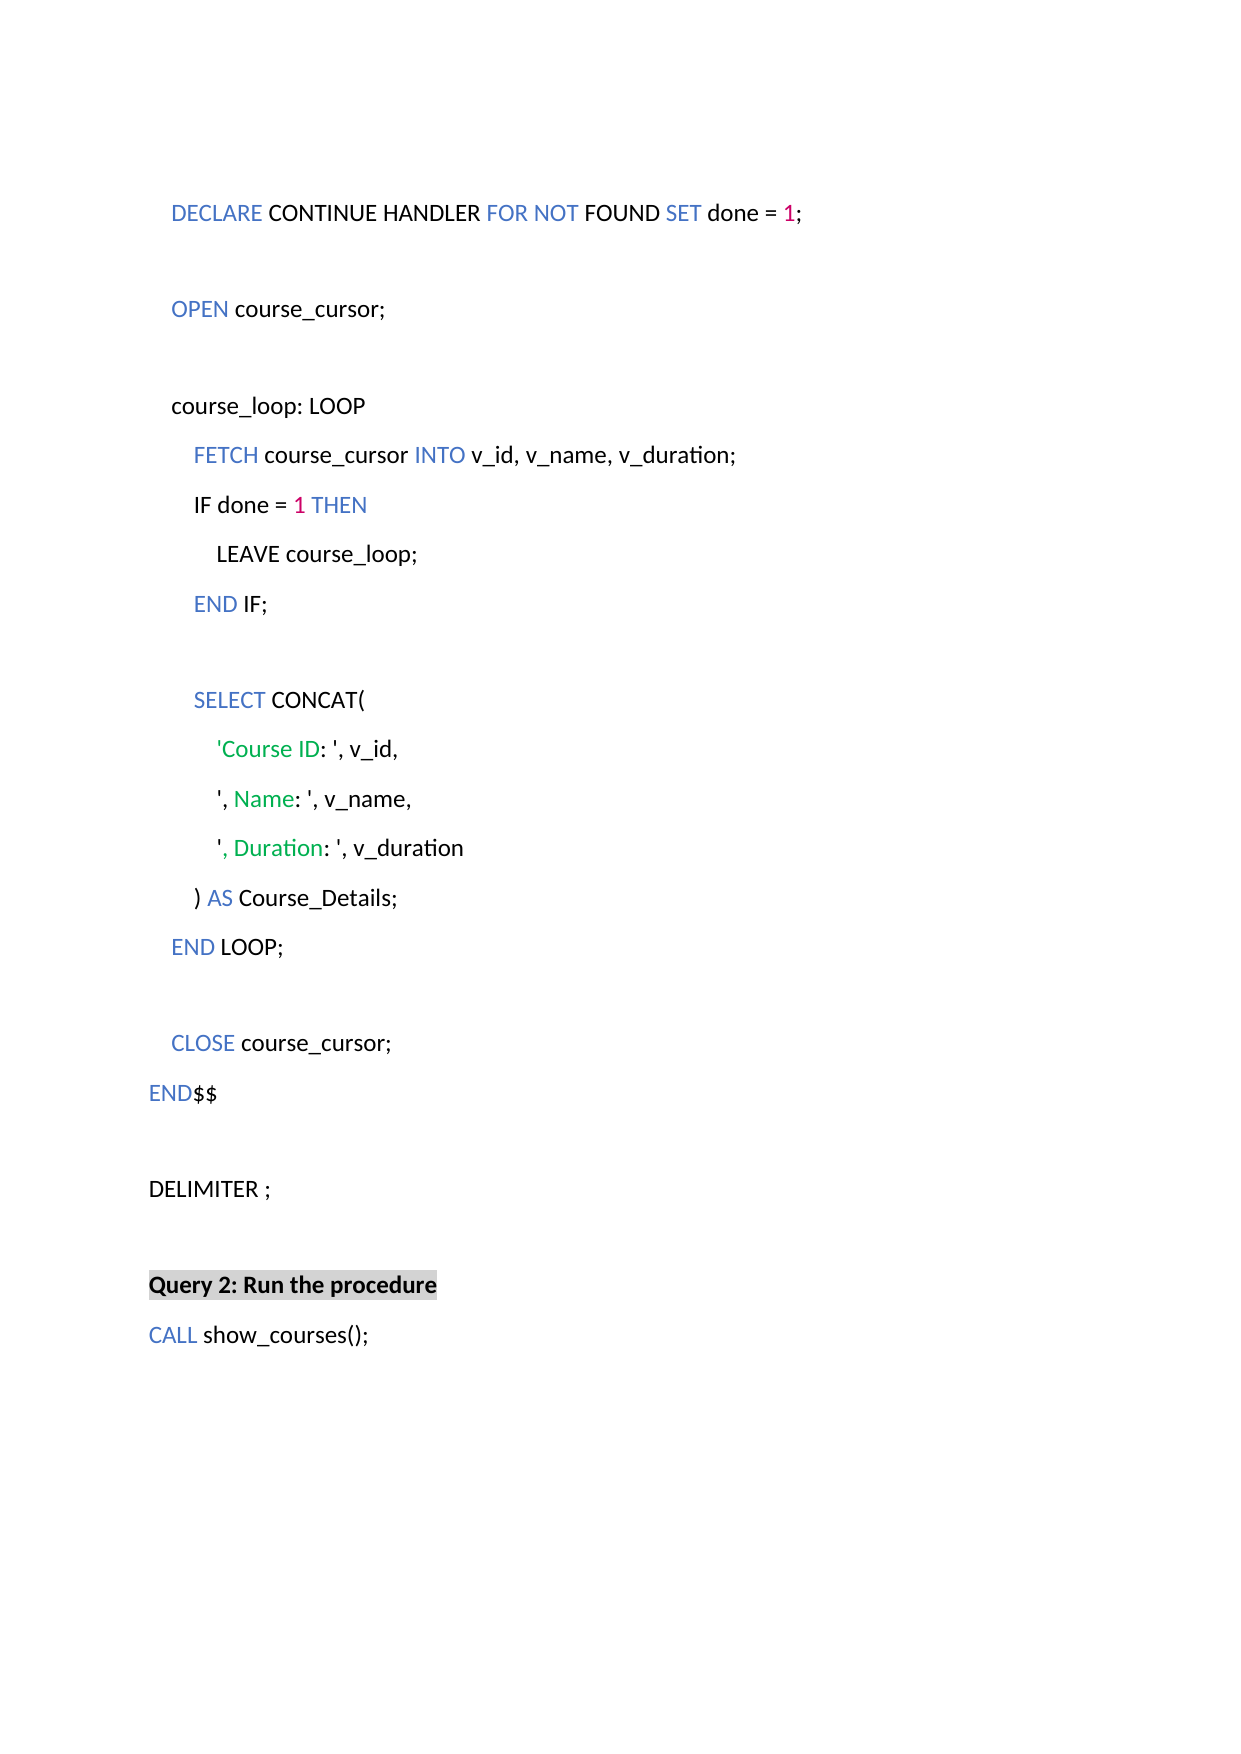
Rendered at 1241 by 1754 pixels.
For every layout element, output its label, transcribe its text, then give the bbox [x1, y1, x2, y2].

text DECLARE CONTINUE HANDLER FOR NOT FOUND SET done = 1; [148, 197, 1134, 227]
text CALL show_courses(); [148, 1319, 1134, 1350]
text DELIMITER ; [148, 1173, 1134, 1204]
text 'Course ID: ', v_id, [148, 733, 1134, 764]
text ', Duration: ', v_duration [148, 832, 1134, 863]
text ', Name: ', v_name, [148, 783, 1134, 813]
text END LOOP; [148, 931, 1134, 962]
text IF done = 1 THEN [148, 489, 1134, 519]
text CLOSE course_cursor; [148, 1028, 1134, 1058]
text FETCH course_cursor INTO v_id, v_name, v_duration; [148, 439, 1134, 470]
text SELECT CONCAT( [148, 684, 1134, 714]
text Query 2: Run the procedure [148, 1269, 1134, 1300]
text LEAVE course_loop; [148, 538, 1134, 569]
text course_loop: LOOP [148, 390, 1134, 420]
text OPEN course_cursor; [148, 293, 1134, 324]
text END IF; [148, 588, 1134, 618]
text ) AS Course_Details; [148, 882, 1134, 912]
text END$$ [148, 1077, 1134, 1108]
